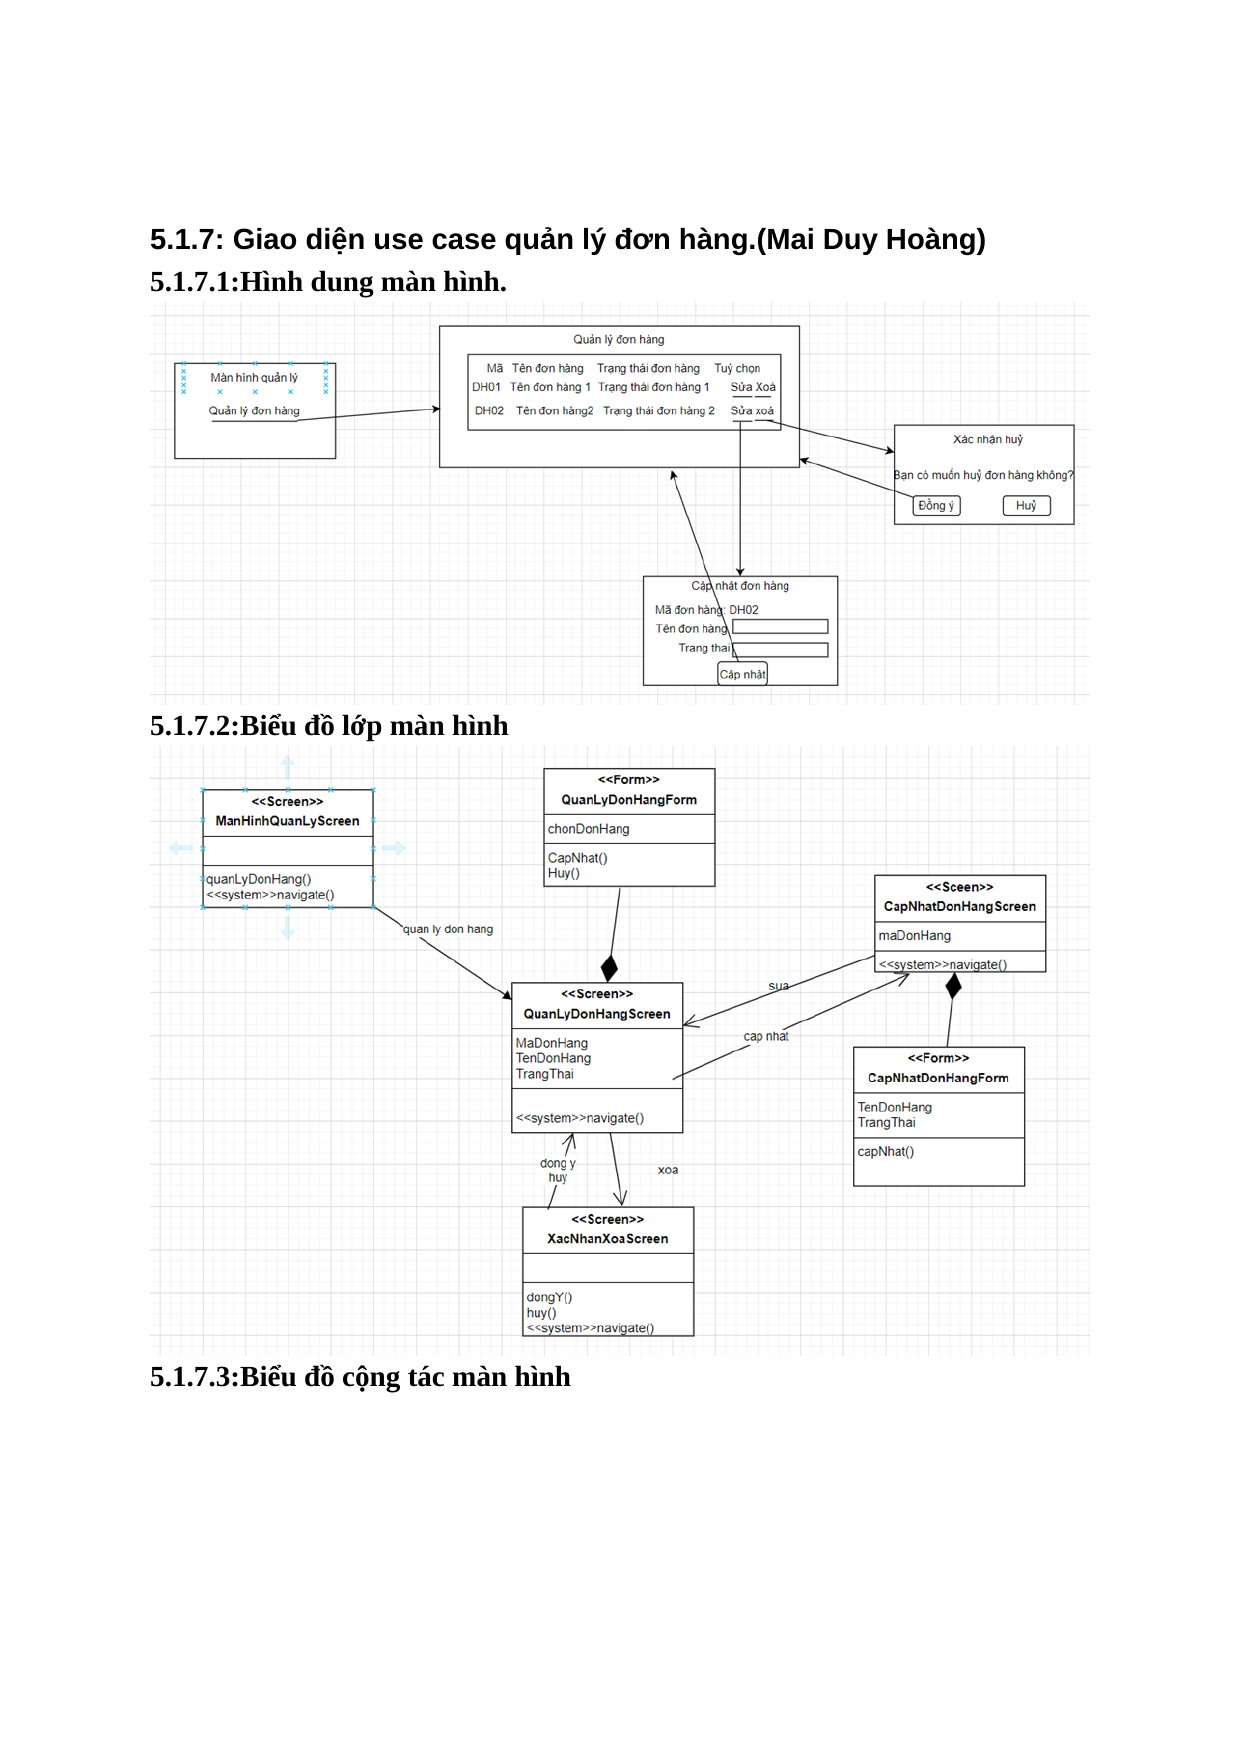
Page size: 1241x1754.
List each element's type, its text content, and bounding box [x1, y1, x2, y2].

picture [150, 302, 1091, 705]
subtitle 5.1.7: Giao diện use case quản lý đơn hàng.(Mai Duy Hoàng) [150, 222, 1090, 255]
text 5.1.7.1:Hình dung màn hình. [150, 264, 1090, 297]
text 5.1.7.3:Biểu đồ cộng tác màn hình [150, 1359, 1090, 1392]
text 5.1.7.2:Biểu đồ lớp màn hình [150, 708, 1090, 742]
picture [150, 746, 1091, 1356]
